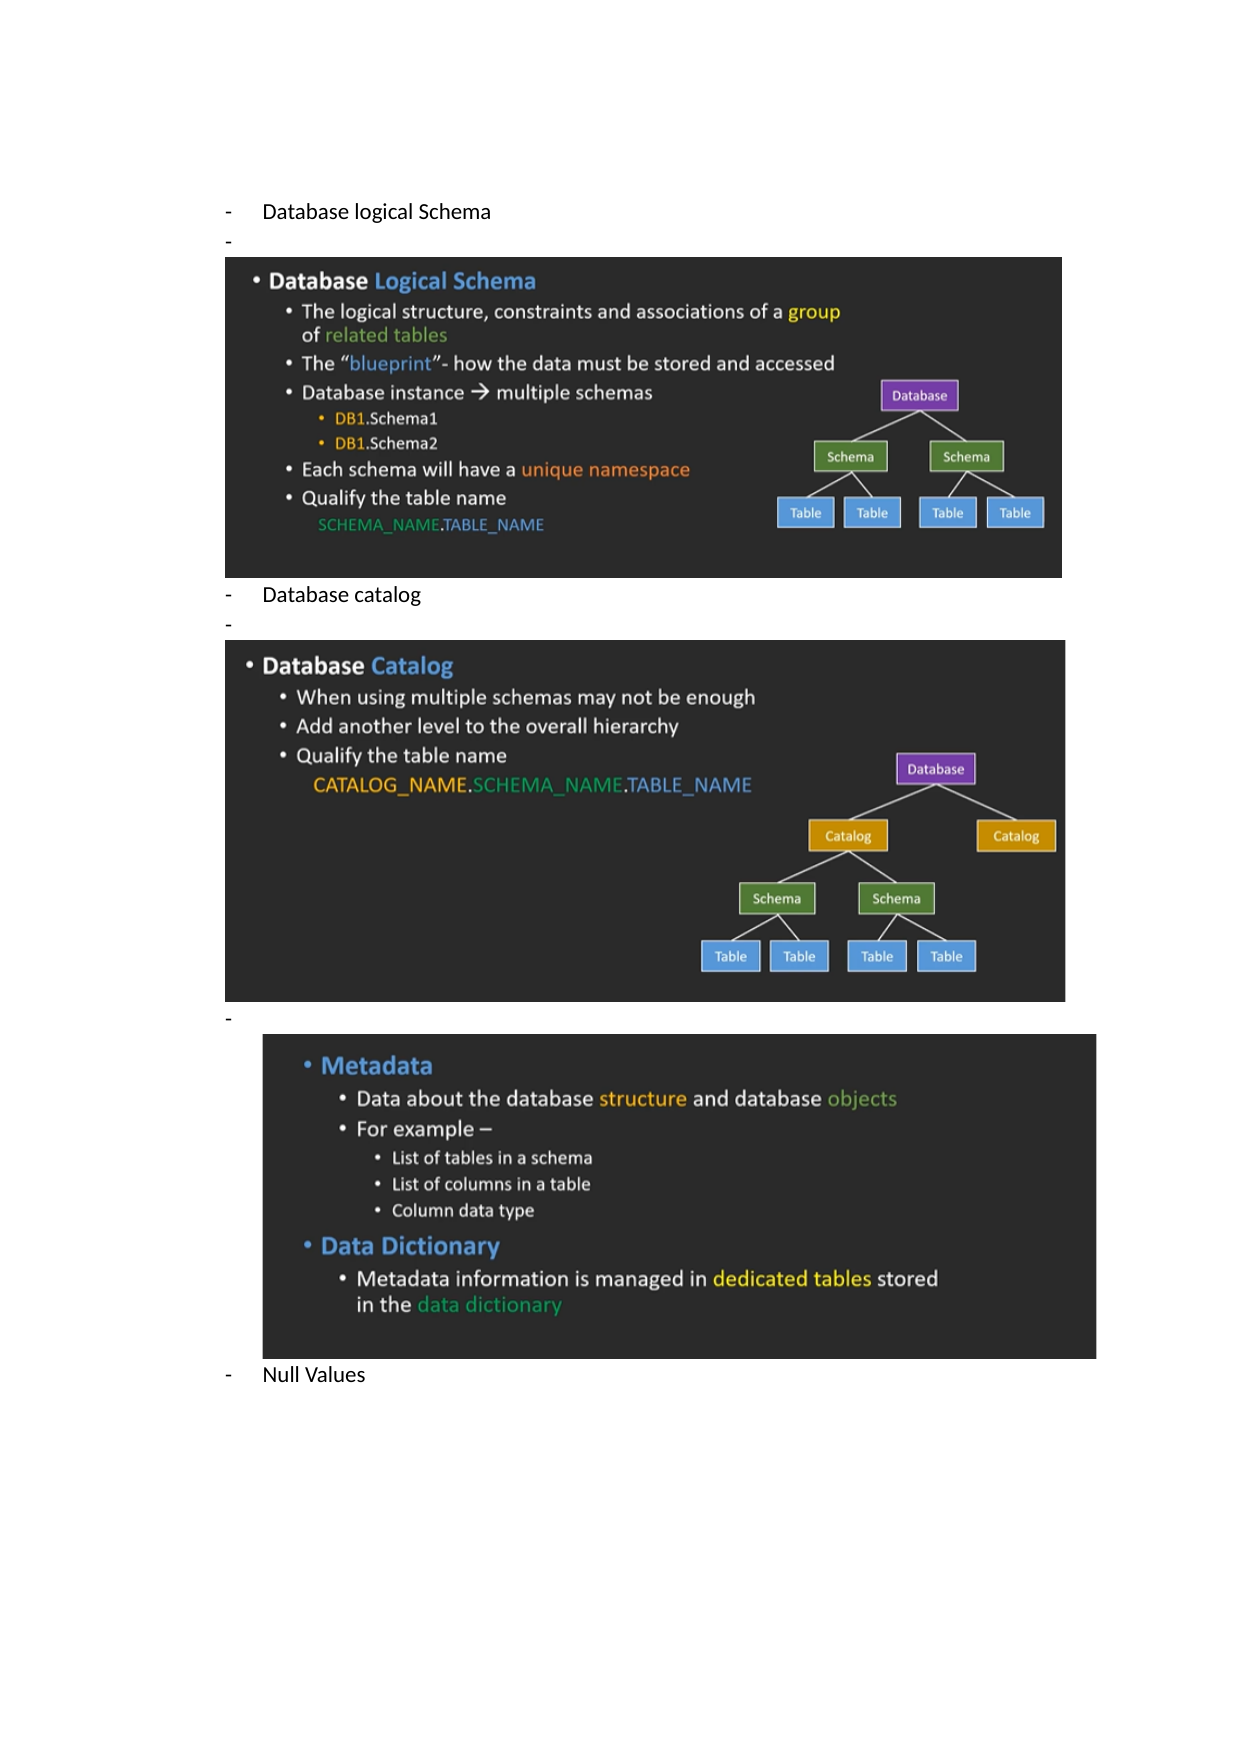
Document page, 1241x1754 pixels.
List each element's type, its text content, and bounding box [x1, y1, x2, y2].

list Database catalog [225, 580, 1090, 608]
picture [262, 1034, 1097, 1359]
list Database logical Schema [225, 197, 1090, 225]
picture [225, 257, 1062, 578]
picture [225, 640, 1066, 1002]
list Null Values [225, 1361, 1090, 1388]
